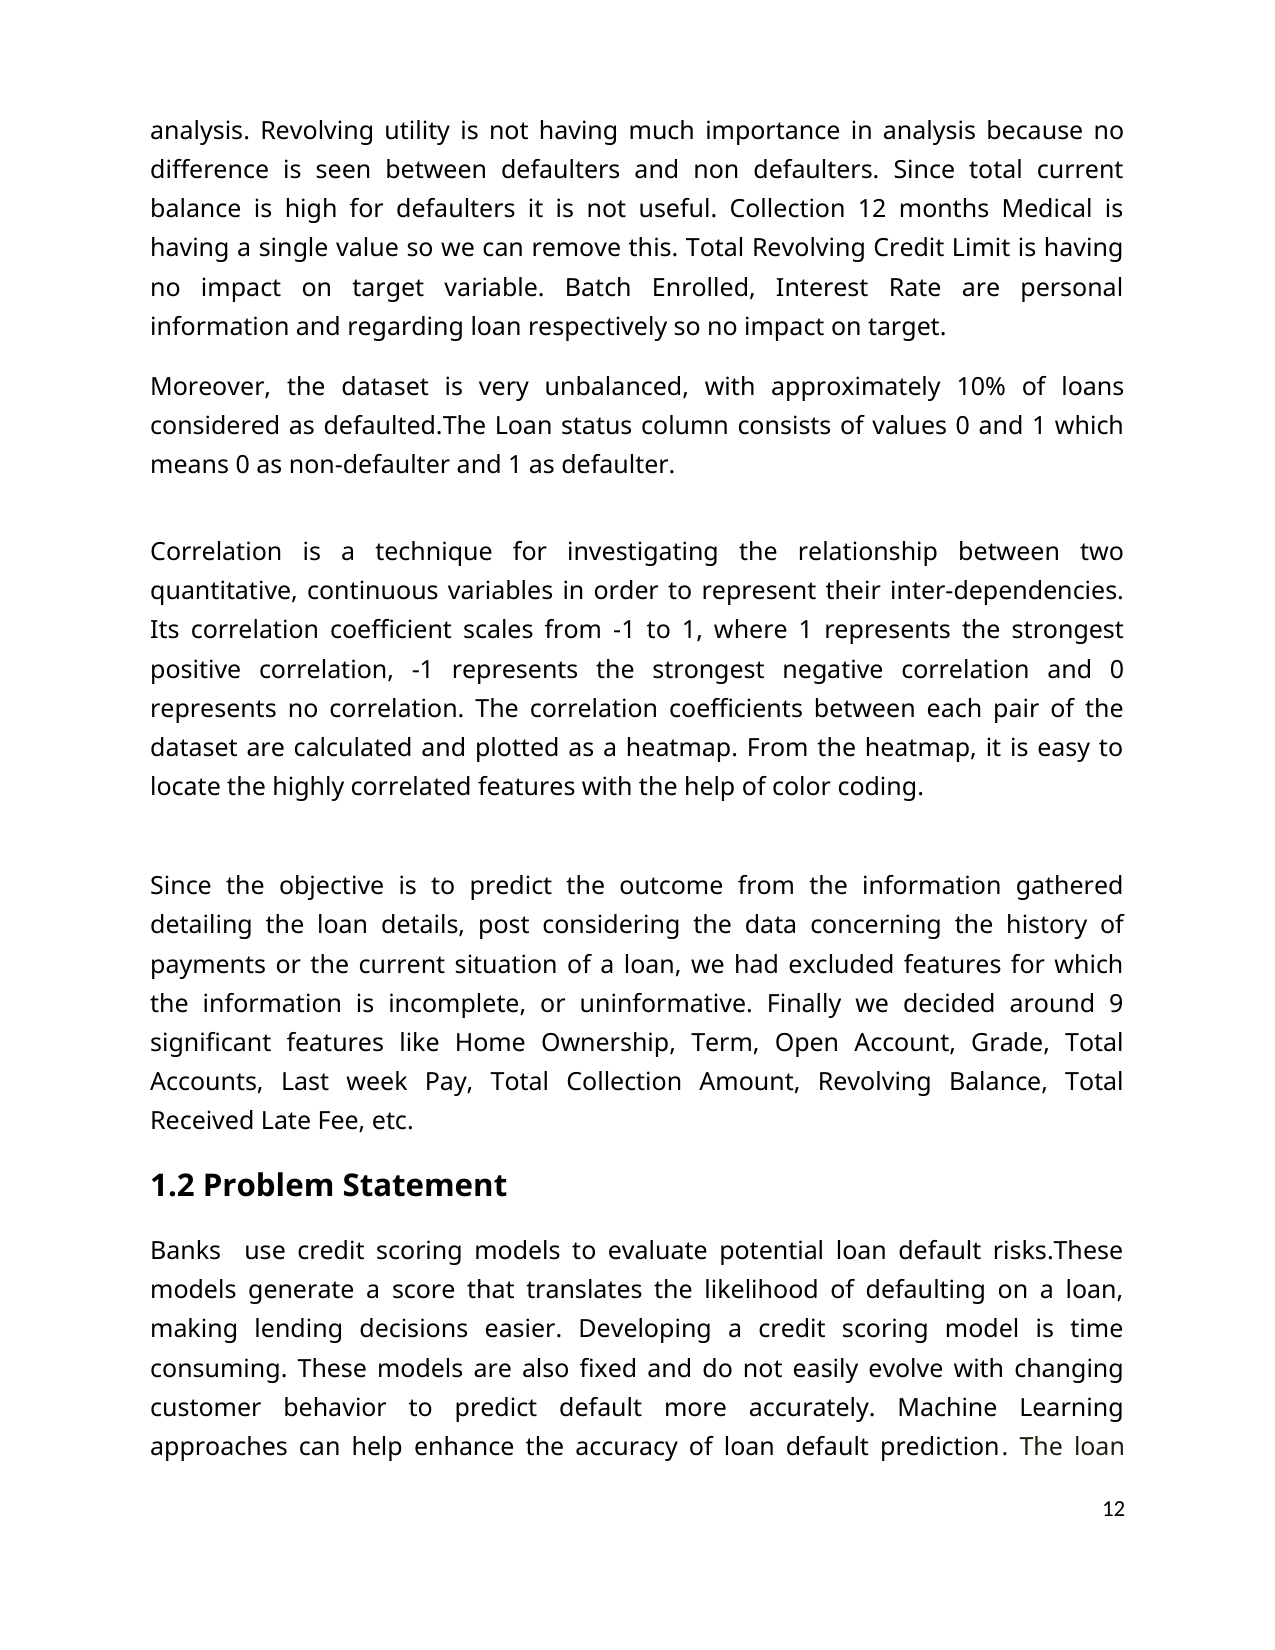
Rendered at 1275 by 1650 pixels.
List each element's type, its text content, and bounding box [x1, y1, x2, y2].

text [150, 112, 1125, 342]
text Since the objective is to predict the outcome from the information gathered detailing the loan details, post considering the data concerning the history of payments or the current situation of a loan, we had excluded features for which the information is incomplete, or uninformative. Finally we decided around 9 significant features like Home Ownership, Term, Open Account, Grade, Total Accounts, Last week Pay, Total Collection Amount, Revolving Balance, Total Received Late Fee, etc. [150, 868, 1125, 1137]
text Correlation is a technique for investigating the relationship between two quantitative, continuous variables in order to represent their inter-dependencies. Its correlation coefficient scales from -1 to 1, where 1 represents the strongest positive correlation, -1 represents the strongest negative correlation and 0 represents no correlation. The correlation coefficients between each pair of the dataset are calculated and plotted as a heatmap. From the heatmap, it is easy to locate the highly correlated features with the help of color coding. [150, 534, 1125, 803]
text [150, 1233, 1125, 1463]
text Moreover, the dataset is very unbalanced, with approximately 10% of loans considered as defaulted.The Loan status column consists of values 0 and 1 which means 0 as non-defaulter and 1 as defaulter. [150, 368, 1125, 481]
text 1.2 Problem Statement [150, 1163, 1125, 1206]
